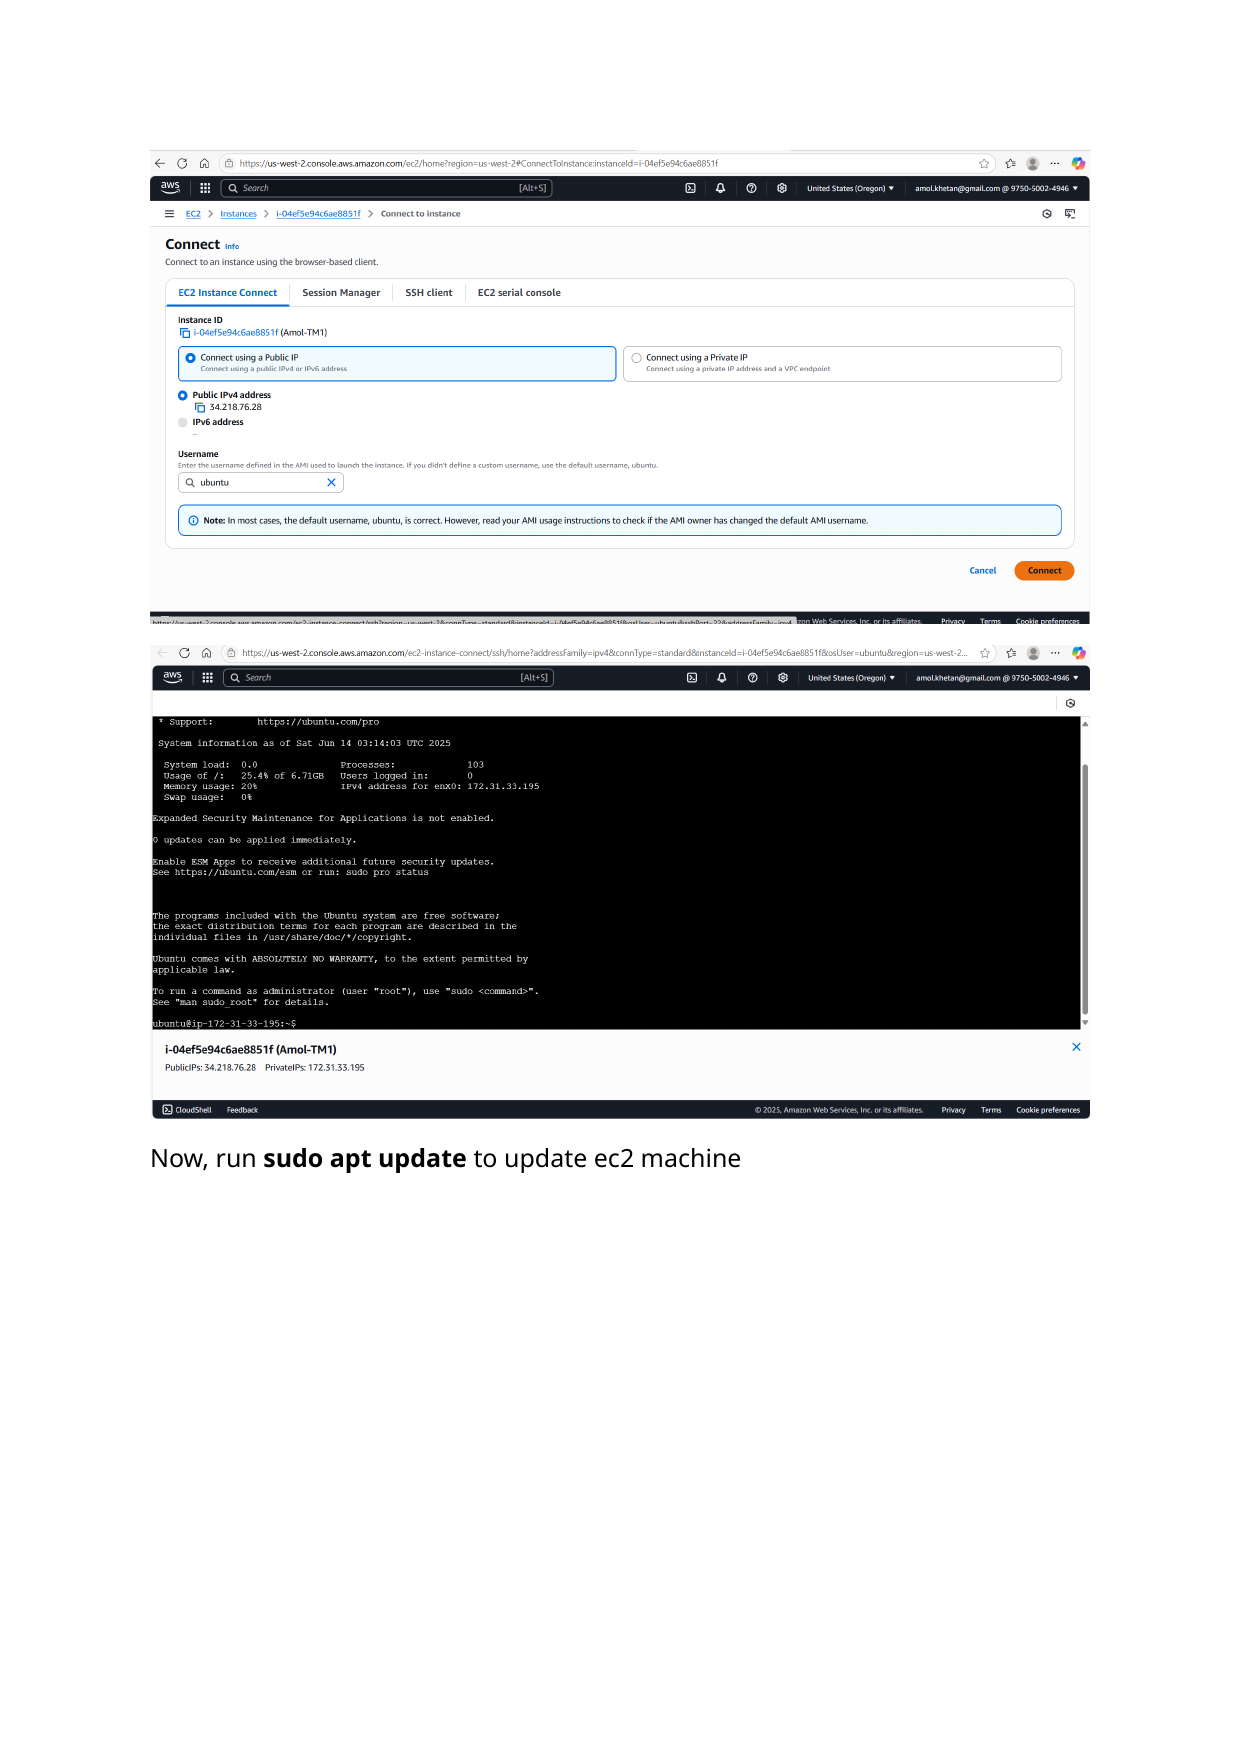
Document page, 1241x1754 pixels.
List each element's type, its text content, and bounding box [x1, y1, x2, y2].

picture [150, 645, 1091, 1119]
text Now, run sudo apt update to update ec2 machine [150, 1141, 1090, 1175]
picture [150, 150, 1091, 624]
